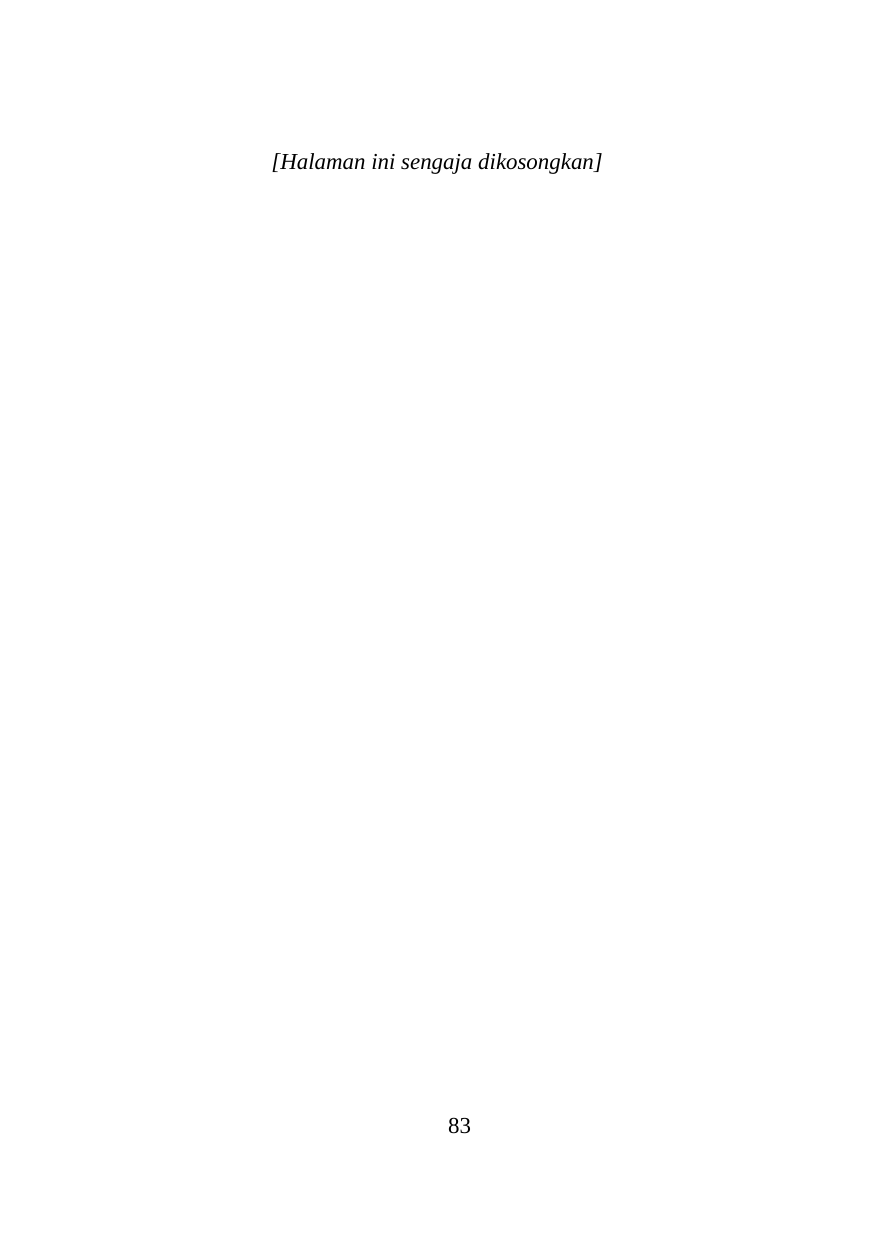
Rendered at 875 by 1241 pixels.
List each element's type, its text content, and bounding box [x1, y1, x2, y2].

text [Halaman ini sengaja dikosongkan] [118, 148, 756, 174]
